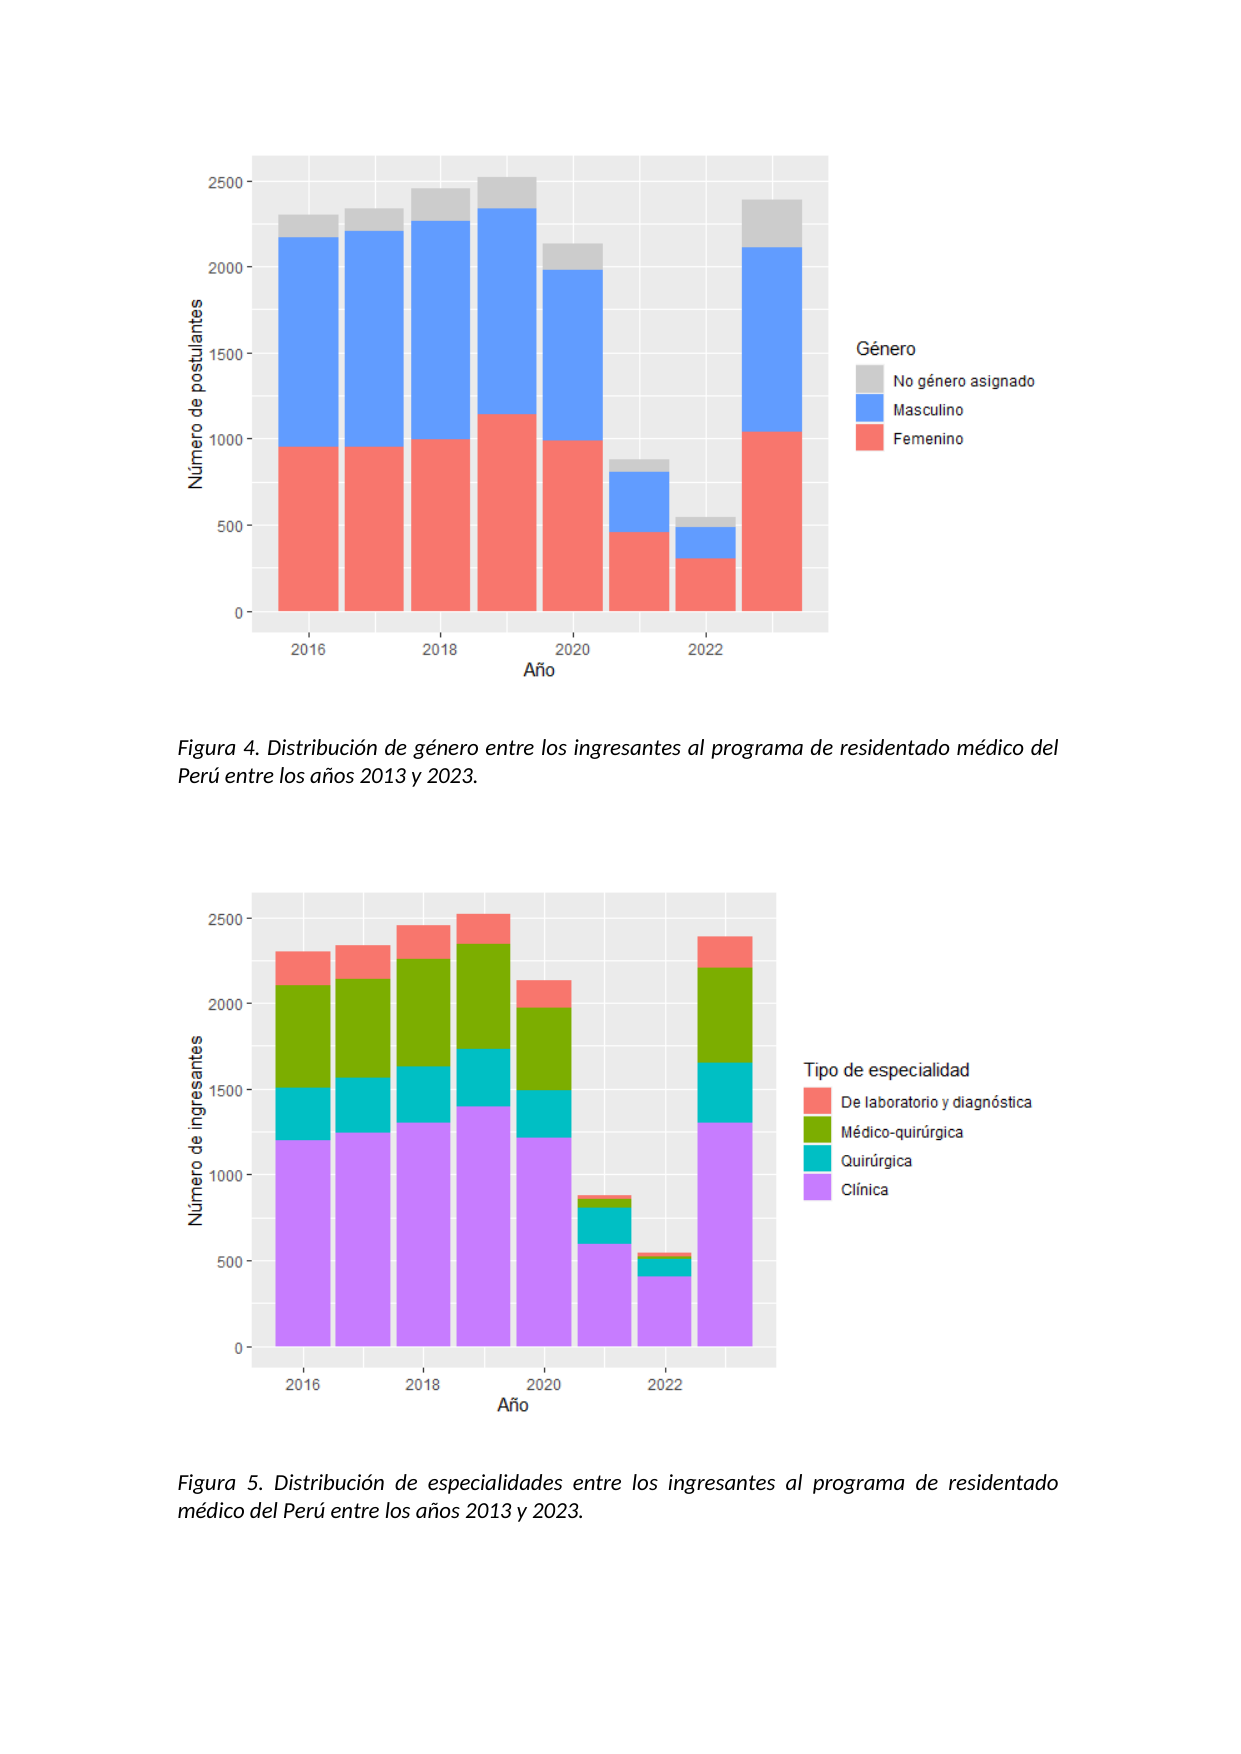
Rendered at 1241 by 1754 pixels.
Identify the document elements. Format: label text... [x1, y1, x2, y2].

picture [177, 147, 1054, 689]
picture [177, 884, 1051, 1424]
